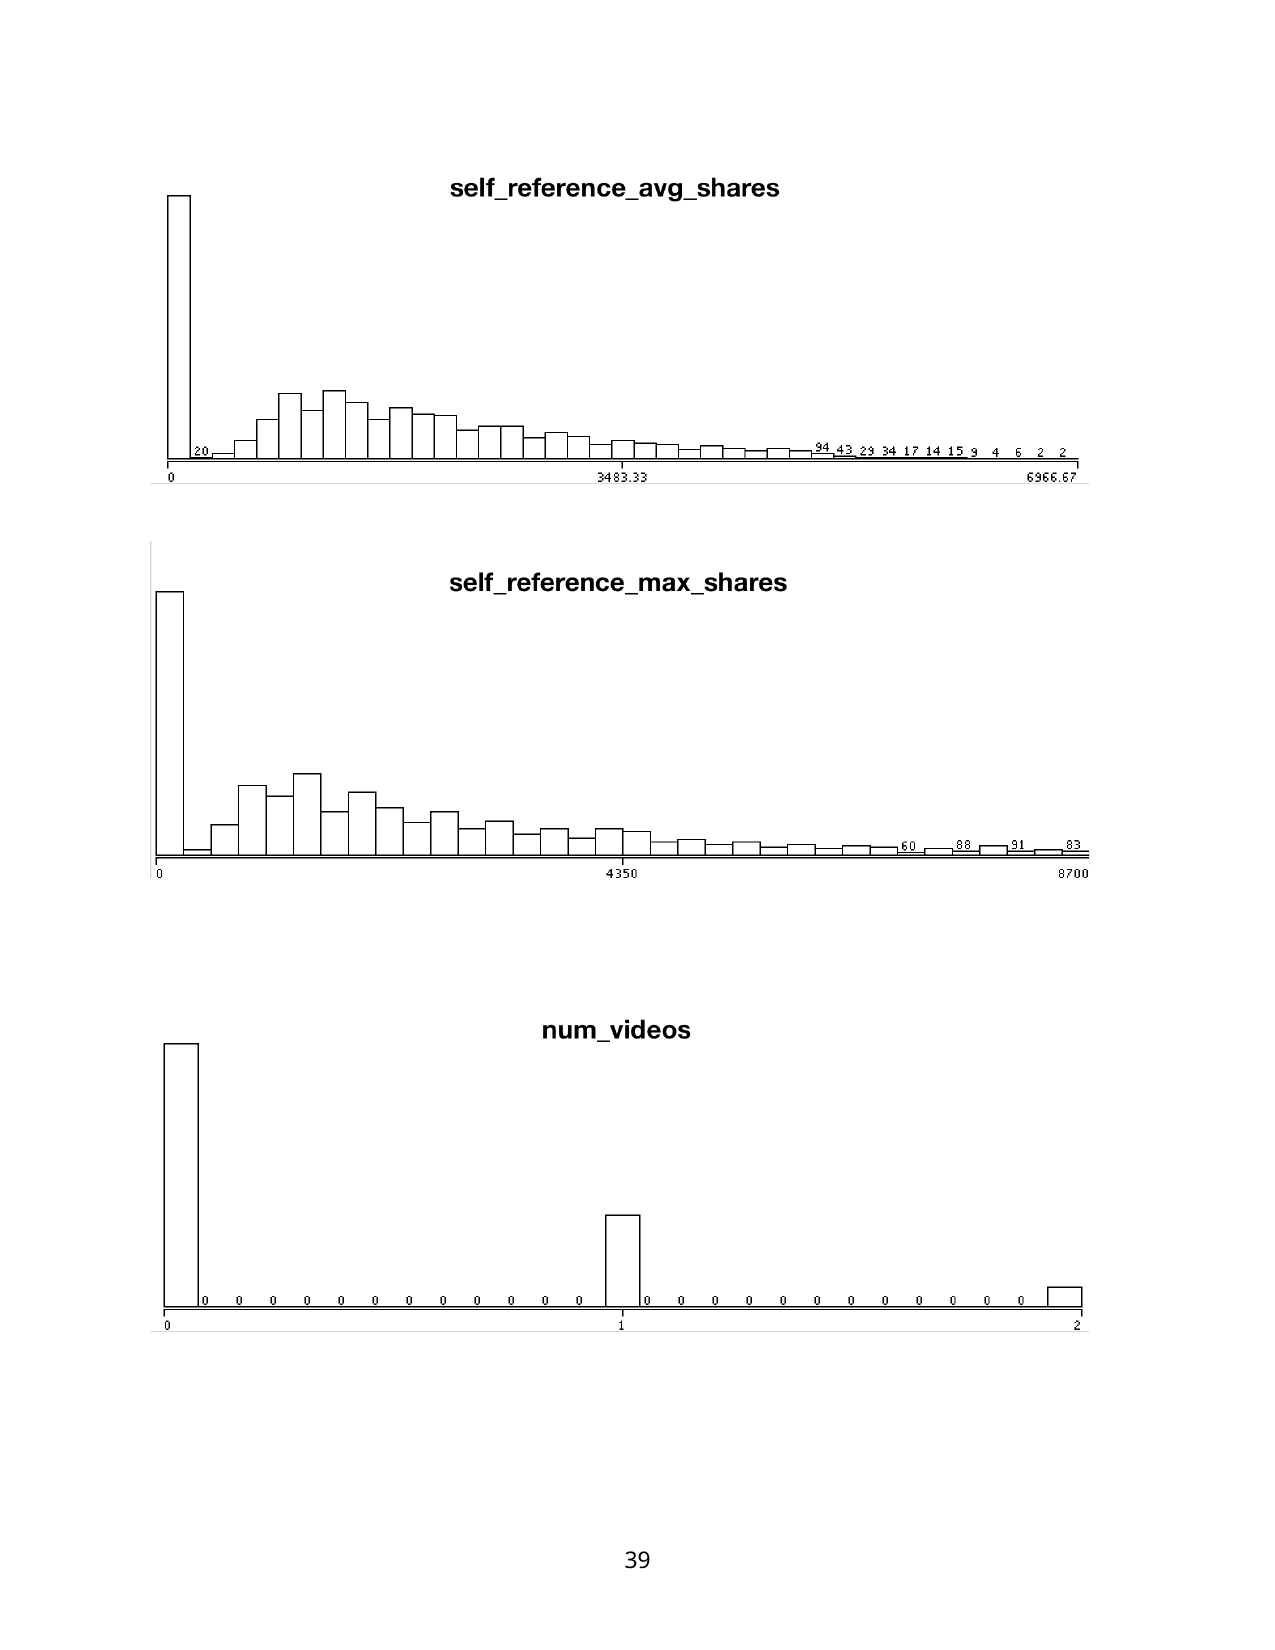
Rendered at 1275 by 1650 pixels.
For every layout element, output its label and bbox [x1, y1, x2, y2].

picture [150, 149, 1090, 484]
picture [150, 541, 1090, 879]
picture [150, 993, 1090, 1332]
